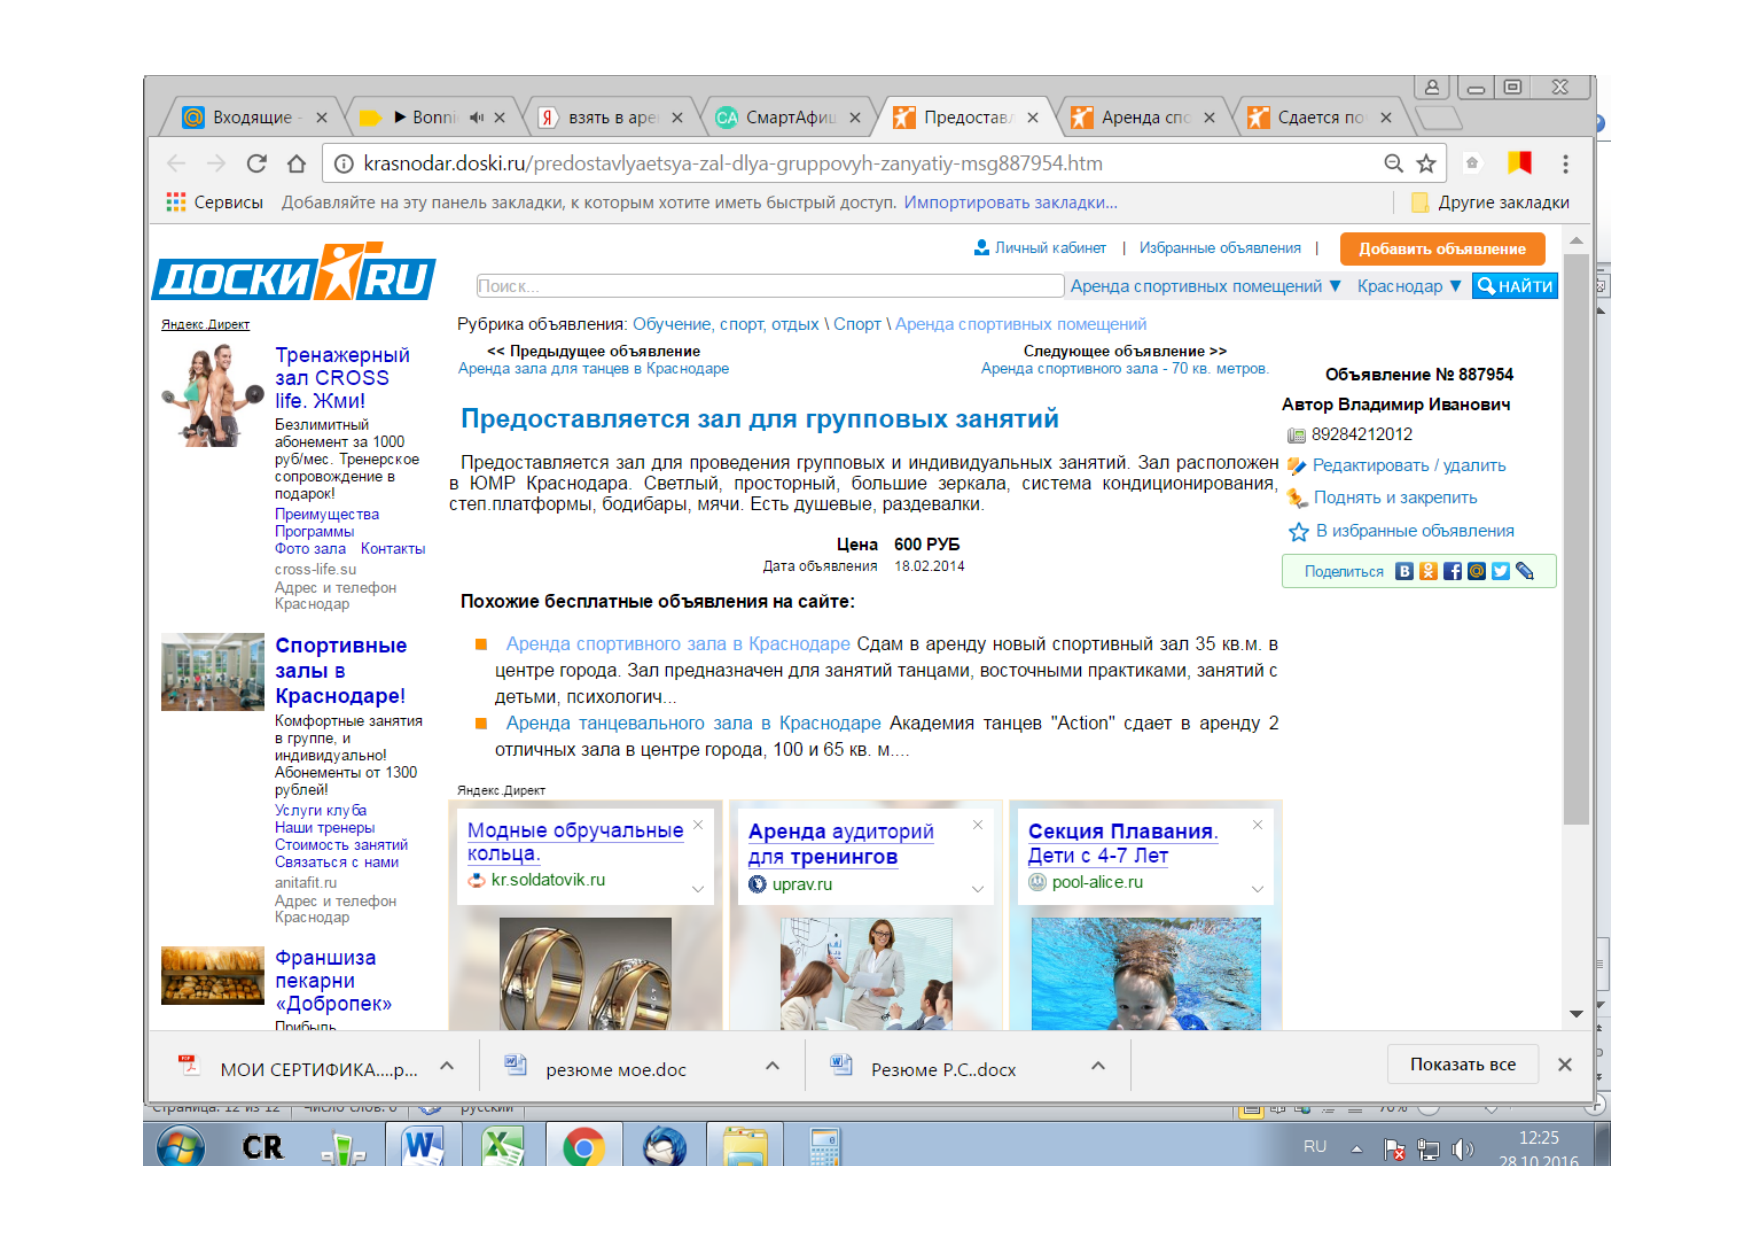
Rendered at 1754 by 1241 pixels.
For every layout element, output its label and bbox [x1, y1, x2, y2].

picture [143, 75, 1611, 1166]
